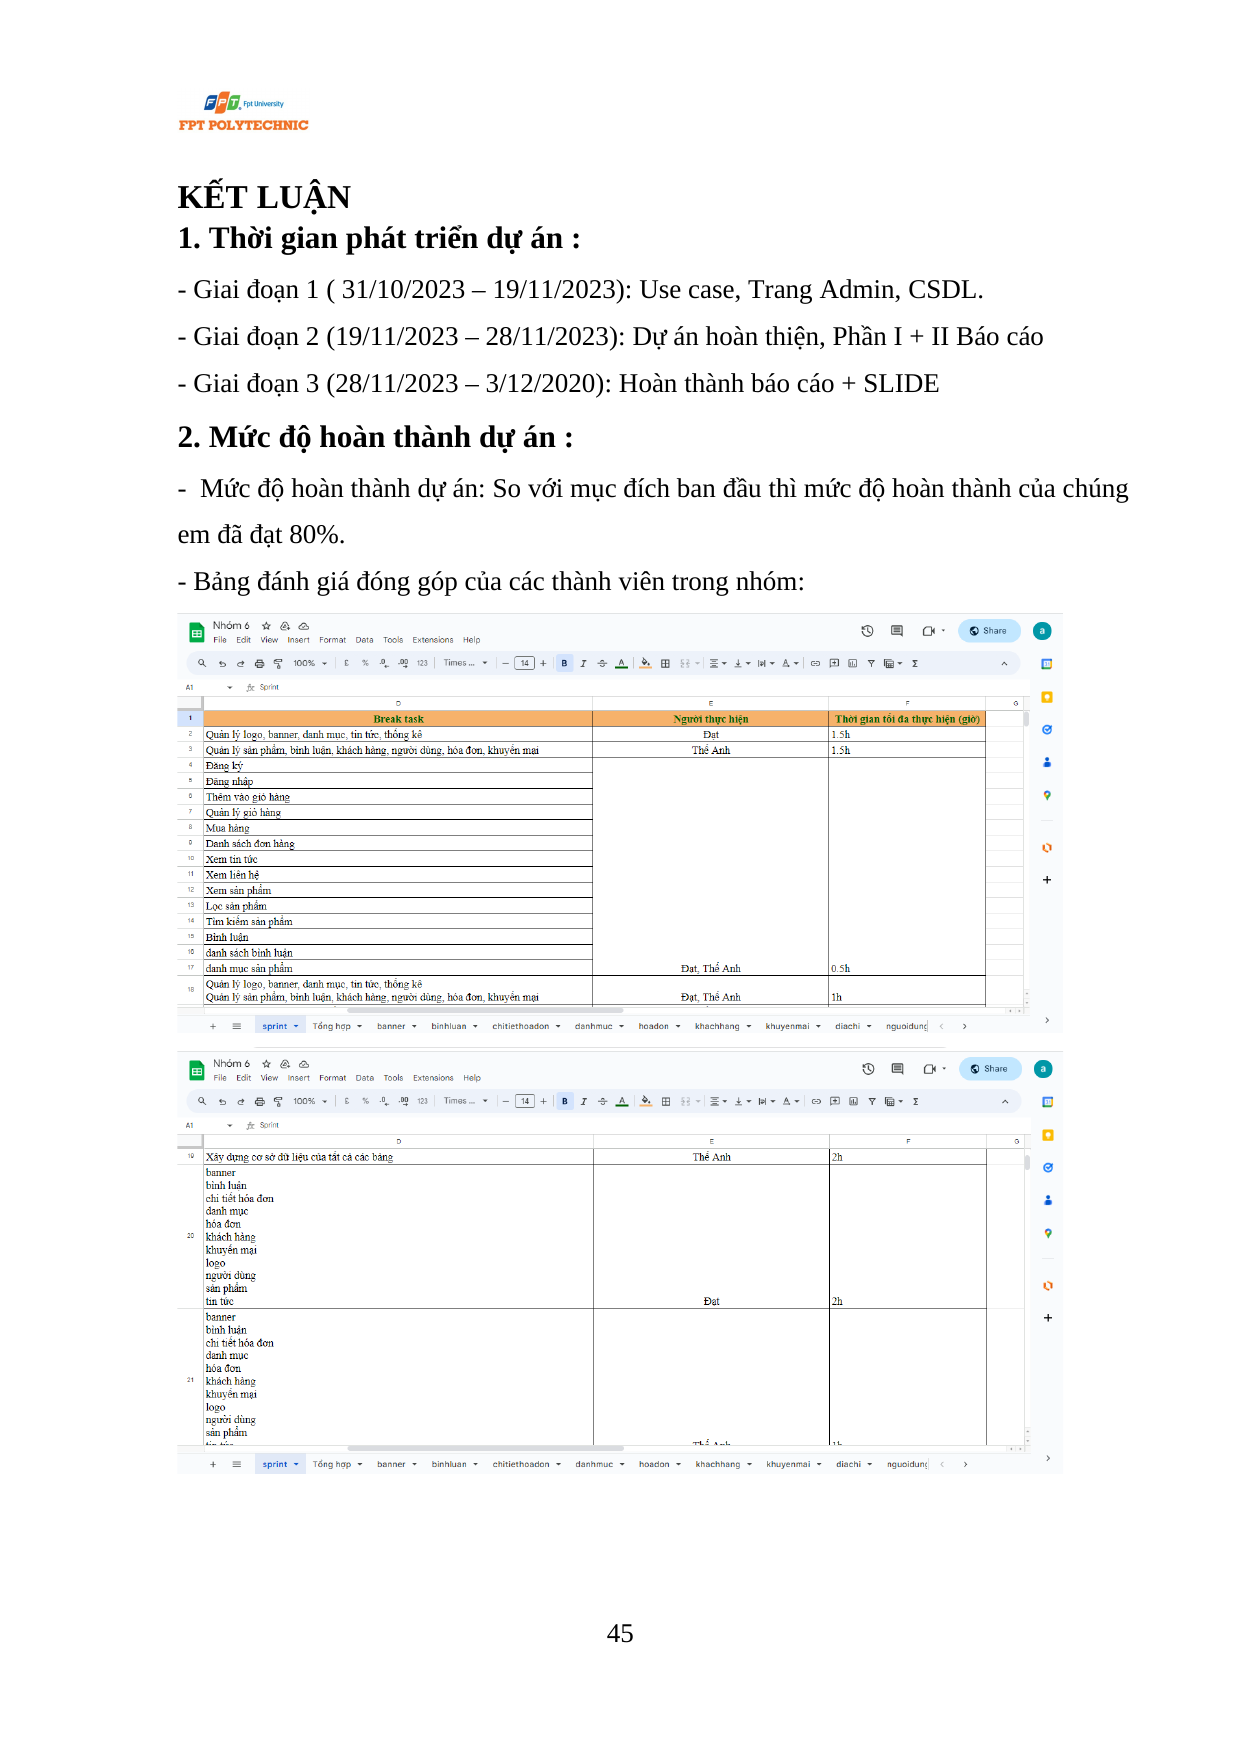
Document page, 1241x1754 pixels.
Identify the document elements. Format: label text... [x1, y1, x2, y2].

text - Giai đoạn 1 ( 31/10/2023 – 19/11/2023): Use case, Trang Admin, CSDL. [177, 274, 1153, 305]
text - Giai đoạn 2 (19/11/2023 – 28/11/2023): Dự án hoàn thiện, Phần I + II Báo cáo [177, 320, 1153, 351]
text - Bảng đánh giá đóng góp của các thành viên trong nhóm: [177, 565, 1153, 596]
subtitle KẾT LUẬN [177, 177, 1063, 216]
subtitle 2. Mức độ hoàn thành dự án : [177, 418, 1063, 454]
picture [177, 611, 1063, 1033]
picture [177, 88, 310, 133]
text - Mức độ hoàn thành dự án: So với mục đích ban đầu thì mức độ hoàn thành của chúng em đã đạt 80%. [177, 472, 1153, 549]
text - Giai đoạn 3 (28/11/2023 – 3/12/2020): Hoàn thành báo cáo + SLIDE [177, 367, 1153, 398]
subtitle 1. Thời gian phát triển dự án : [177, 220, 1063, 256]
picture [177, 1047, 1064, 1474]
